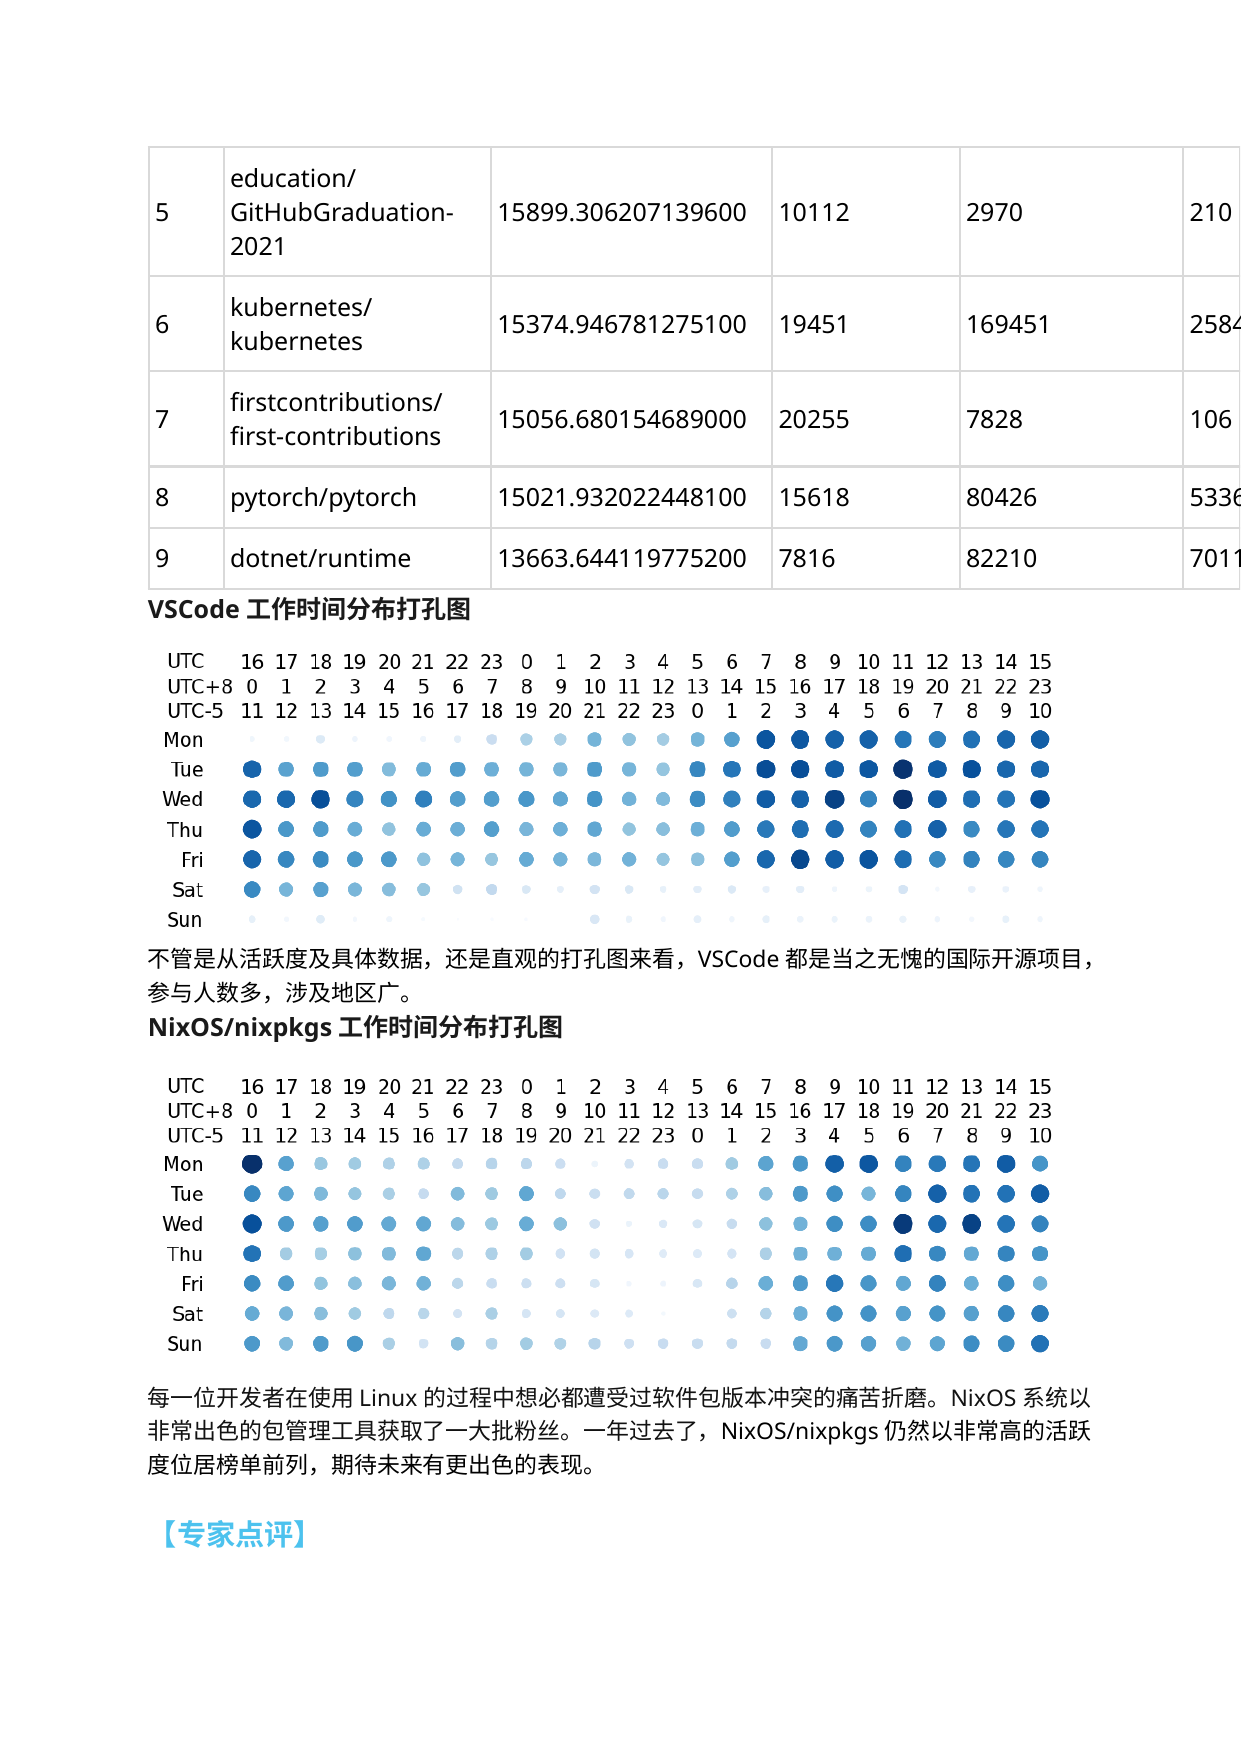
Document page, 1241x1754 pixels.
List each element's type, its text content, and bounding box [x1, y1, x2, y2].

table_cell 2584 [1184, 277, 1239, 370]
picture [147, 626, 1093, 942]
table_cell 2970 [961, 148, 1182, 275]
table_cell 5336 [1184, 468, 1239, 527]
table_cell 7011 [1184, 529, 1239, 588]
table_cell kubernetes/kubernetes [225, 277, 490, 370]
table_cell 20255 [773, 372, 959, 465]
table_cell 82210 [961, 529, 1182, 588]
table_cell 19451 [773, 277, 959, 370]
picture [147, 1050, 1093, 1366]
subtitle 【专家点评】 [148, 1511, 1093, 1553]
table_cell 8 [150, 468, 223, 527]
text 不管是从活跃度及具体数据，还是直观的打孔图来看，VSCode 都是当之无愧的国际开源项目，参与人数多，涉及地区广。 [148, 942, 1093, 1008]
table_cell 15618 [773, 468, 959, 527]
table_cell 5 [150, 148, 223, 275]
table_cell dotnet/runtime [225, 529, 490, 588]
table_cell 13663.644119775200 [492, 529, 771, 588]
text 每一位开发者在使用 Linux 的过程中想必都遭受过软件包版本冲突的痛苦折磨。NixOS 系统以非常出色的包管理工具获取了一大批粉丝。一年过去了，NixOS/nixpkgs 仍然以非常高的活跃度位居榜单前列，期待未来有更出色的表现。 [148, 1380, 1093, 1480]
table_cell 106 [1184, 372, 1239, 465]
table_cell 9 [150, 529, 223, 588]
table_cell pytorch/pytorch [225, 468, 490, 527]
table_cell 210 [1184, 148, 1239, 275]
table_cell education/GitHubGraduation-2021 [225, 148, 490, 275]
table_cell 6 [150, 277, 223, 370]
subtitle NixOS/nixpkgs 工作时间分布打孔图 [148, 1008, 1093, 1044]
table_cell 10112 [773, 148, 959, 275]
table_cell 15899.306207139600 [492, 148, 771, 275]
table_cell 15374.946781275100 [492, 277, 771, 370]
subtitle VSCode 工作时间分布打孔图 [148, 590, 1093, 626]
table_cell 7816 [773, 529, 959, 588]
table_cell 169451 [961, 277, 1182, 370]
table_cell 7 [150, 372, 223, 465]
table_cell 15021.932022448100 [492, 468, 771, 527]
table_cell 15056.680154689000 [492, 372, 771, 465]
table_cell 7828 [961, 372, 1182, 465]
table_cell 80426 [961, 468, 1182, 527]
table_cell firstcontributions/first-contributions [225, 372, 490, 465]
